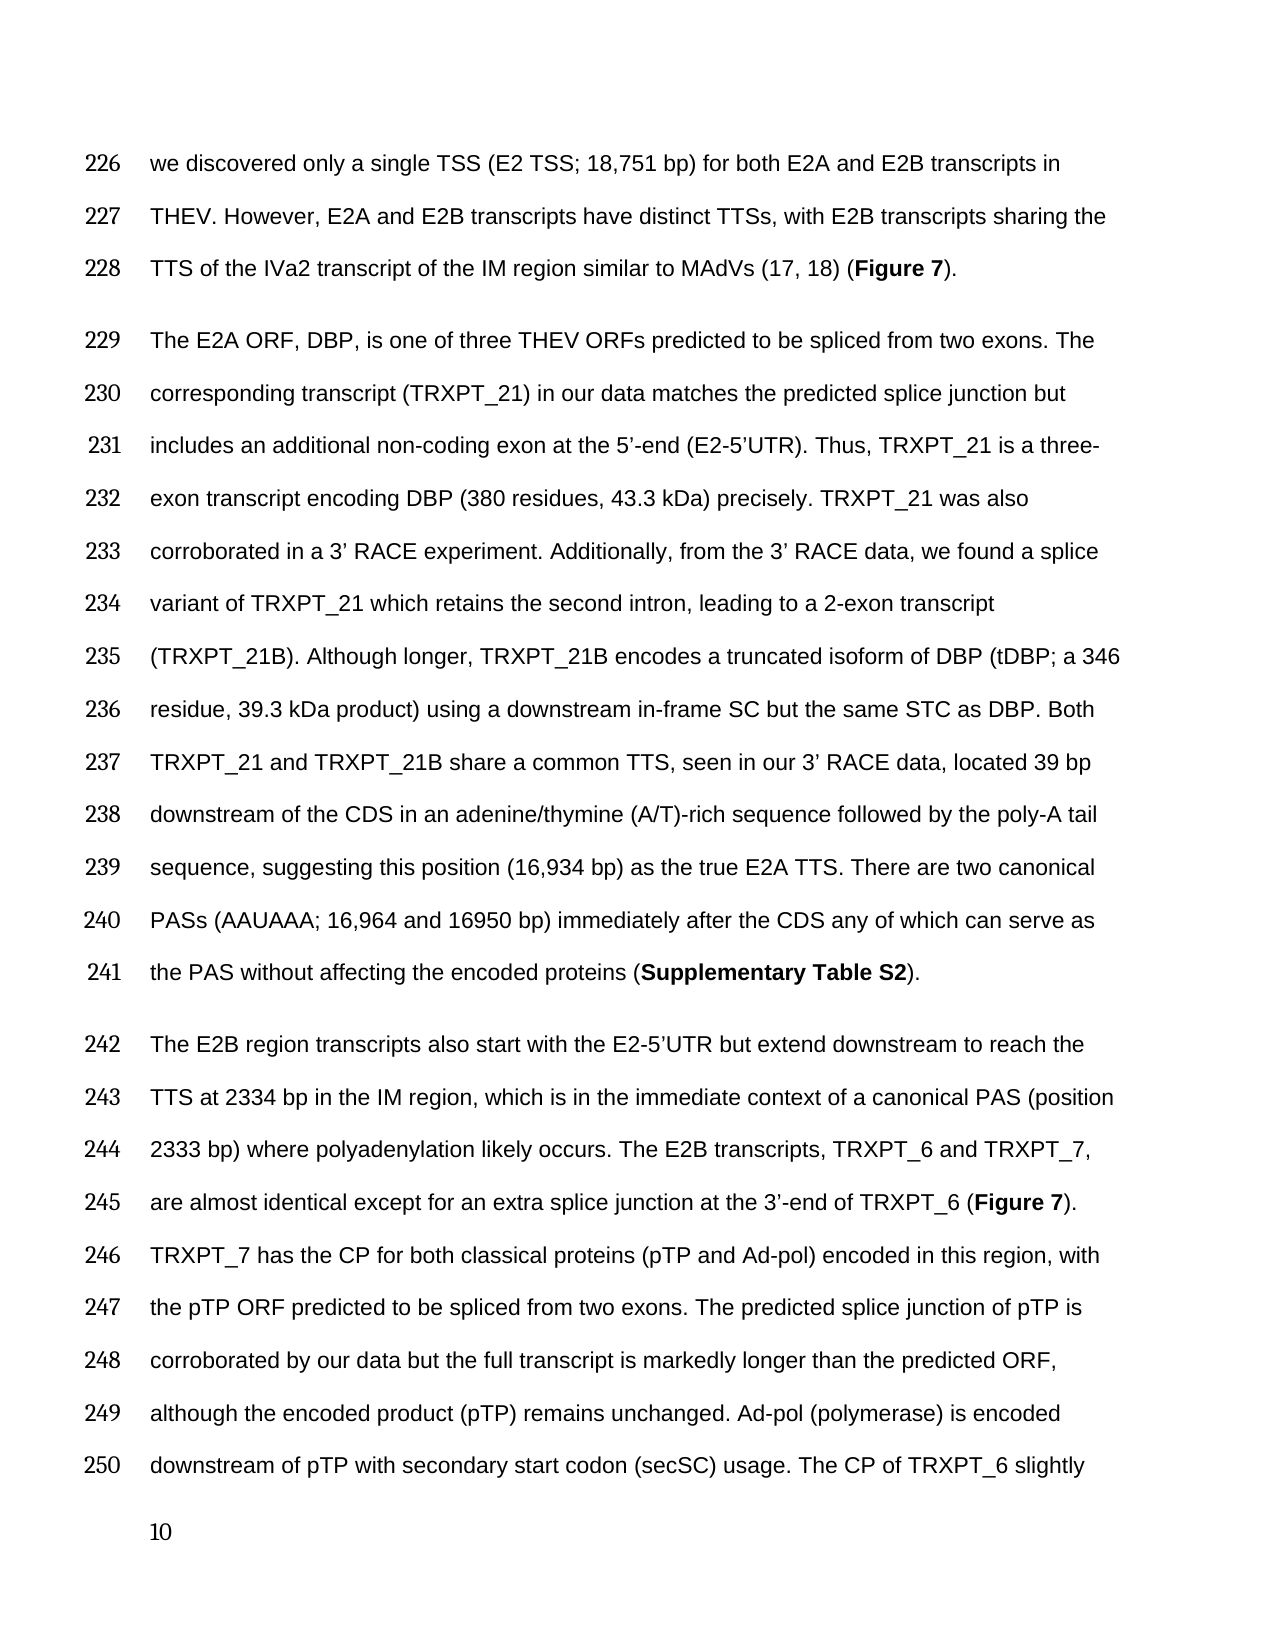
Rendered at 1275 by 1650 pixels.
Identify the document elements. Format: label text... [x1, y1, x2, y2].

text The E2A ORF, DBP, is one of three THEV ORFs predicted to be spliced from two exons. The corresponding transcript (TRXPT_21) in our data matches the predicted splice junction but includes an additional non-coding exon at the 5’-end (E2-5’UTR). Thus, TRXPT_21 is a three-exon transcript encoding DBP (380 residues, 43.3 kDa) precisely. TRXPT_21 was also corroborated in a 3’ RACE experiment. Additionally, from the 3’ RACE data, we found a splice variant of TRXPT_21 which retains the second intron, leading to a 2-exon transcript (TRXPT_21B). Although longer, TRXPT_21B encodes a truncated isoform of DBP (tDBP; a 346 residue, 39.3 kDa product) using a downstream in-frame SC but the same STC as DBP. Both TRXPT_21 and TRXPT_21B share a common TTS, seen in our 3’ RACE data, located 39 bp downstream of the CDS in an adenine/thymine (A/T)-rich sequence followed by the poly-A tail sequence, suggesting this position (16,934 bp) as the true E2A TTS. There are two canonical PASs (AAUAAA; 16,964 and 16950 bp) immediately after the CDS any of which can serve as the PAS without affecting the encoded proteins (Supplementary Table S2). [150, 327, 1125, 986]
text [150, 150, 1125, 282]
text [150, 1031, 1125, 1479]
